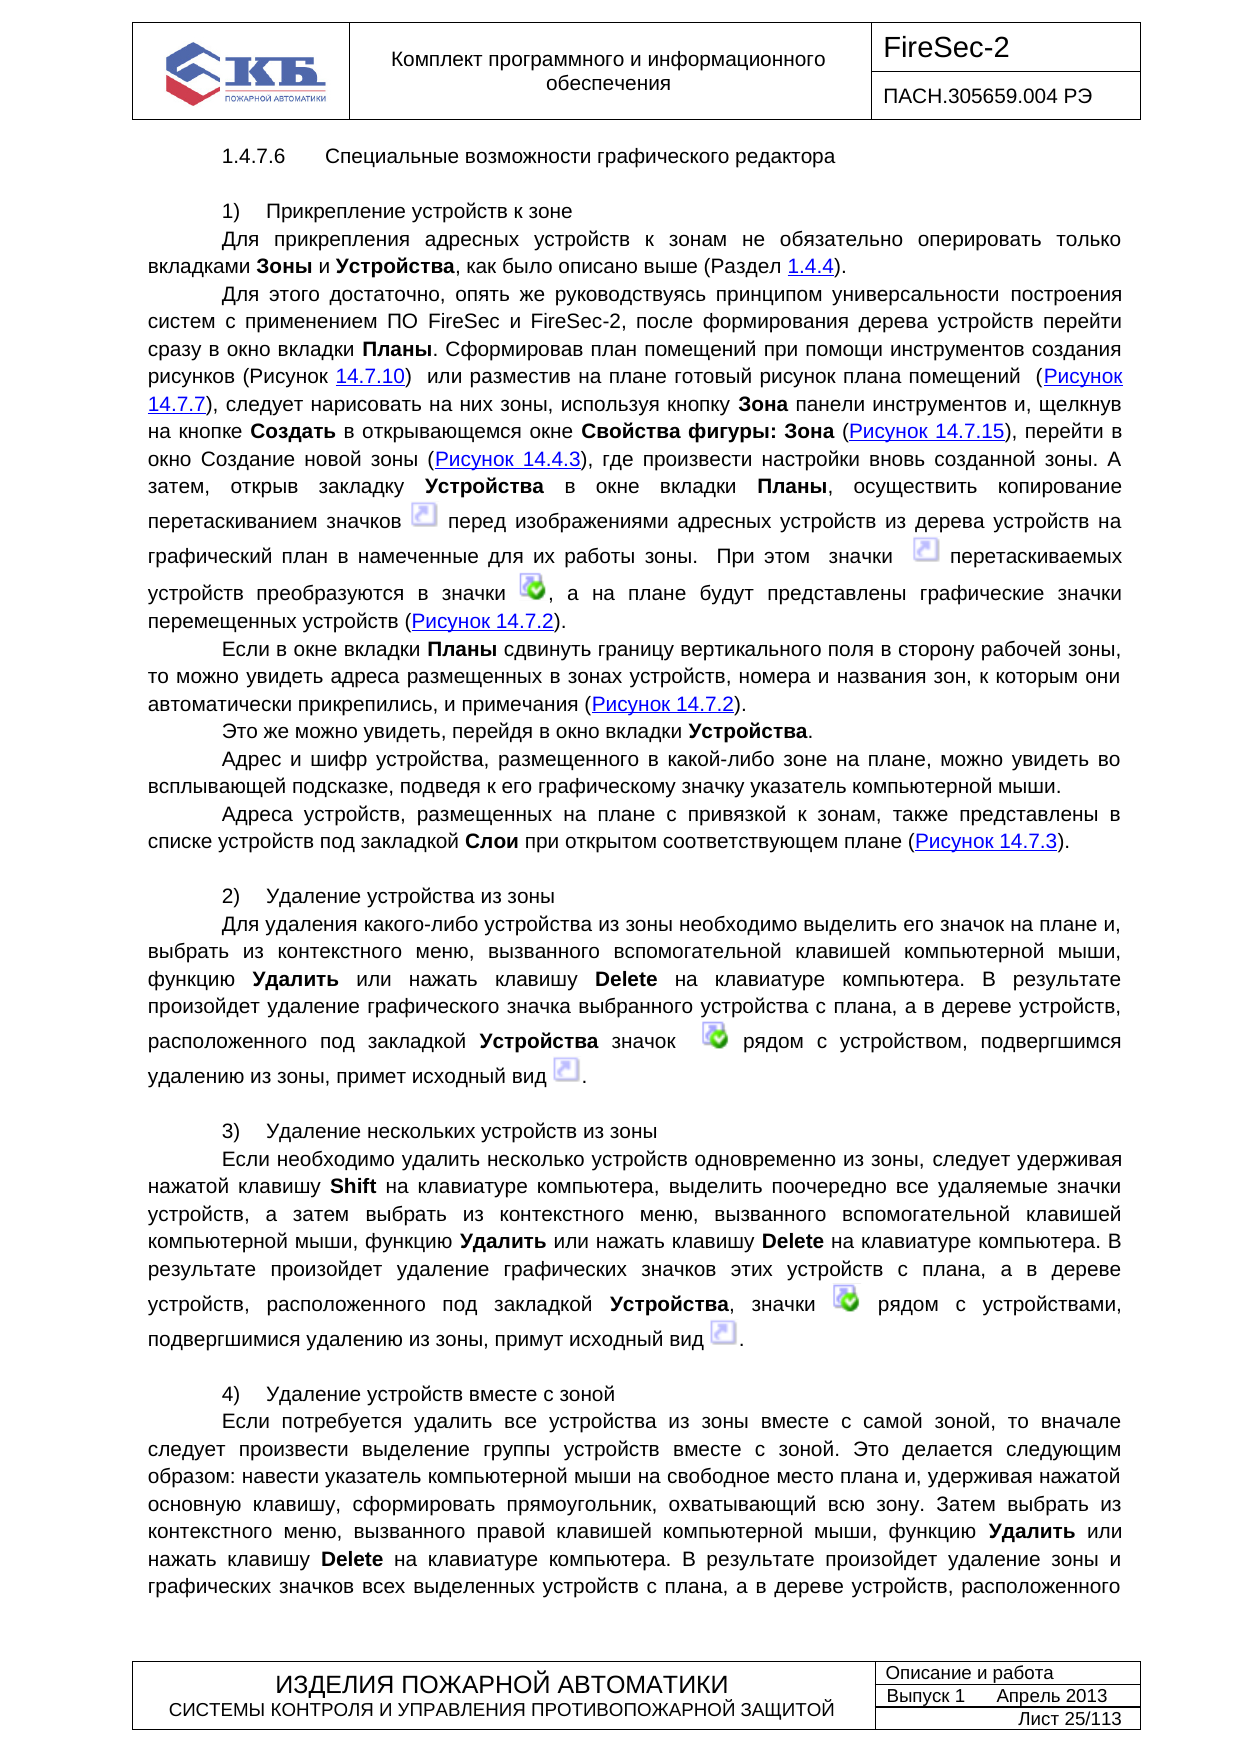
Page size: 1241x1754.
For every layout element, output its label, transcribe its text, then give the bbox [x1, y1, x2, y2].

picture [710, 1319, 739, 1347]
list Адрес и шифр устройства, размещенного в какой-либо зоне на плане, можно увидеть во всплывающей подсказке, подведя к его графическому значку указатель компьютерной мыши. [148, 746, 1122, 798]
list Адреса устройств, размещенных на плане с привязкой к зонам, также представлены в списке устройств под закладкой Слои при открытом соответствующем плане (Рисунок 14.7.3). [148, 801, 1122, 853]
list Это же можно увидеть, перейдя в окно вкладки Устройства. [148, 719, 1122, 743]
picture [701, 1021, 730, 1049]
list Если в окне вкладки Планы сдвинуть границу вертикального поля в сторону рабочей зоны, то можно увидеть адреса размещенных в зонах устройств, номера и названия зон, к которым они автоматически прикрепились, и примечания (Рисунок 14.7.2). [148, 636, 1122, 715]
list Удаление устройств вместе с зоной [148, 1382, 1122, 1406]
list Удаление устройства из зоны [148, 884, 1122, 908]
list Специальные возможности графического редактора [148, 144, 1122, 168]
picture [912, 536, 942, 563]
list Для этого достаточно, опять же руководствуясь принципом универсальности построения систем с применением ПО FireSec и FireSec-2, после формирования дерева устройств перейти сразу в окно вкладки Планы. Сформировав план помещений при помощи инструментов создания рисунков (Рисунок 14.7.10) или разместив на плане готовый рисунок плана помещений (Рисунок 14.7.7), следует нарисовать на них зоны, используя кнопку Зона панели инструментов и, щелкнув на кнопке Создать в открывающемся окне Свойства фигуры: Зона (Рисунок 14.7.15), перейти в окно Создание новой зоны (Рисунок 14.4.3), где произвести настройки вновь созданной зоны. А затем, открыв закладку Устройства в окне вкладки Планы, осуществить копирование перетаскиванием значков перед изображениями адресных устройств из дерева устройств на графический план в намеченные для их работы зоны. При этом значки перетаскиваемых устройств преобразуются в значки , а на плане будут представлены графические значки перемещенных устройств (Рисунок 14.7.2). [148, 282, 1122, 633]
picture [162, 34, 340, 115]
list Удаление нескольких устройств из зоны [148, 1119, 1122, 1143]
picture [519, 572, 548, 601]
list Для удаления какого-либо устройства из зоны необходимо выделить его значок на плане и, выбрать из контекстного меню, вызванного вспомогательной клавишей компьютерной мыши, функцию Удалить или нажать клавишу Delete на клавиатуре компьютера. В результате произойдет удаление графического значка выбранного устройства с плана, а в дереве устройств, расположенного под закладкой Устройства значок рядом с устройством, подвергшимся удалению из зоны, примет исходный вид . [148, 911, 1122, 1088]
picture [410, 501, 440, 529]
list Для прикрепления адресных устройств к зонам не обязательно оперировать только вкладками Зоны и Устройства, как было описано выше (Раздел 1.4.4). [148, 227, 1122, 278]
list Если необходимо удалить несколько устройств одновременно из зоны, следует удерживая нажатой клавишу Shift на клавиатуре компьютера, выделить поочередно все удаляемые значки устройств, а затем выбрать из контекстного меню, вызванного вспомогательной клавишей компьютерной мыши, функцию Удалить или нажать клавишу Delete на клавиатуре компьютера. В результате произойдет удаление графических значков этих устройств с плана, а в дереве устройств, расположенного под закладкой Устройства, значки рядом с устройствами, подвергшимися удалению из зоны, примут исходный вид . [148, 1146, 1122, 1351]
list Прикрепление устройств к зоне [148, 199, 1122, 223]
picture [832, 1283, 862, 1312]
picture [552, 1056, 582, 1084]
